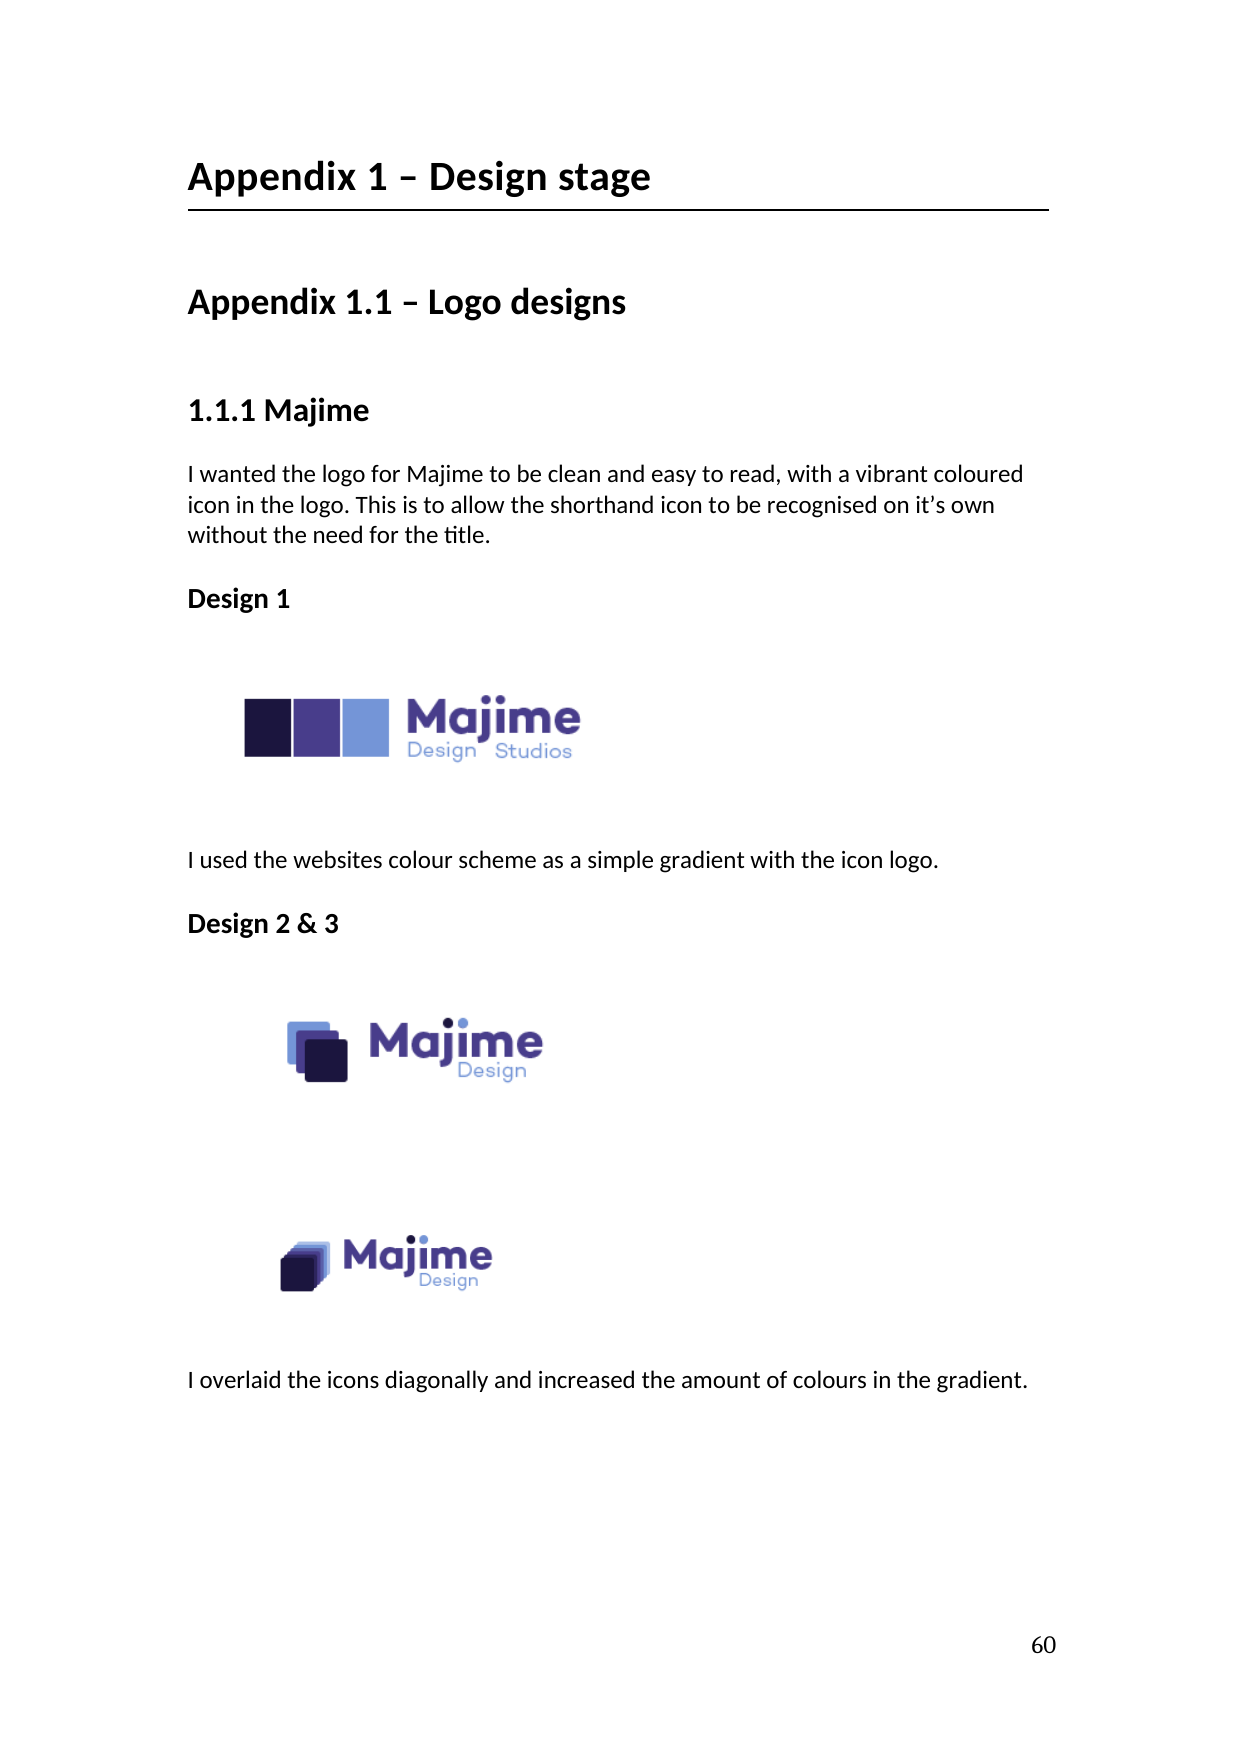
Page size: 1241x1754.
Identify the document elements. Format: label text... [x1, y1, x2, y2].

subtitle 1.1.1 Majime [187, 388, 1049, 429]
text I overlaid the icons diagonally and increased the amount of colours in the gradient. [187, 1169, 1049, 1395]
text I wanted the logo for Majime to be clean and easy to read, with a vibrant coloured icon in the logo. This is to allow the shorthand icon to be recognised on it’s own without the need for the title. Design 1 [187, 458, 1049, 616]
subtitle Appendix 1.1 – Logo designs [187, 232, 1049, 324]
subtitle Appendix 1 – Design stage [187, 150, 1049, 211]
text I used the websites colour scheme as a simple gradient with the icon logo. Design 2 & 3 [187, 844, 1049, 941]
picture [187, 616, 713, 845]
picture [187, 940, 713, 1365]
